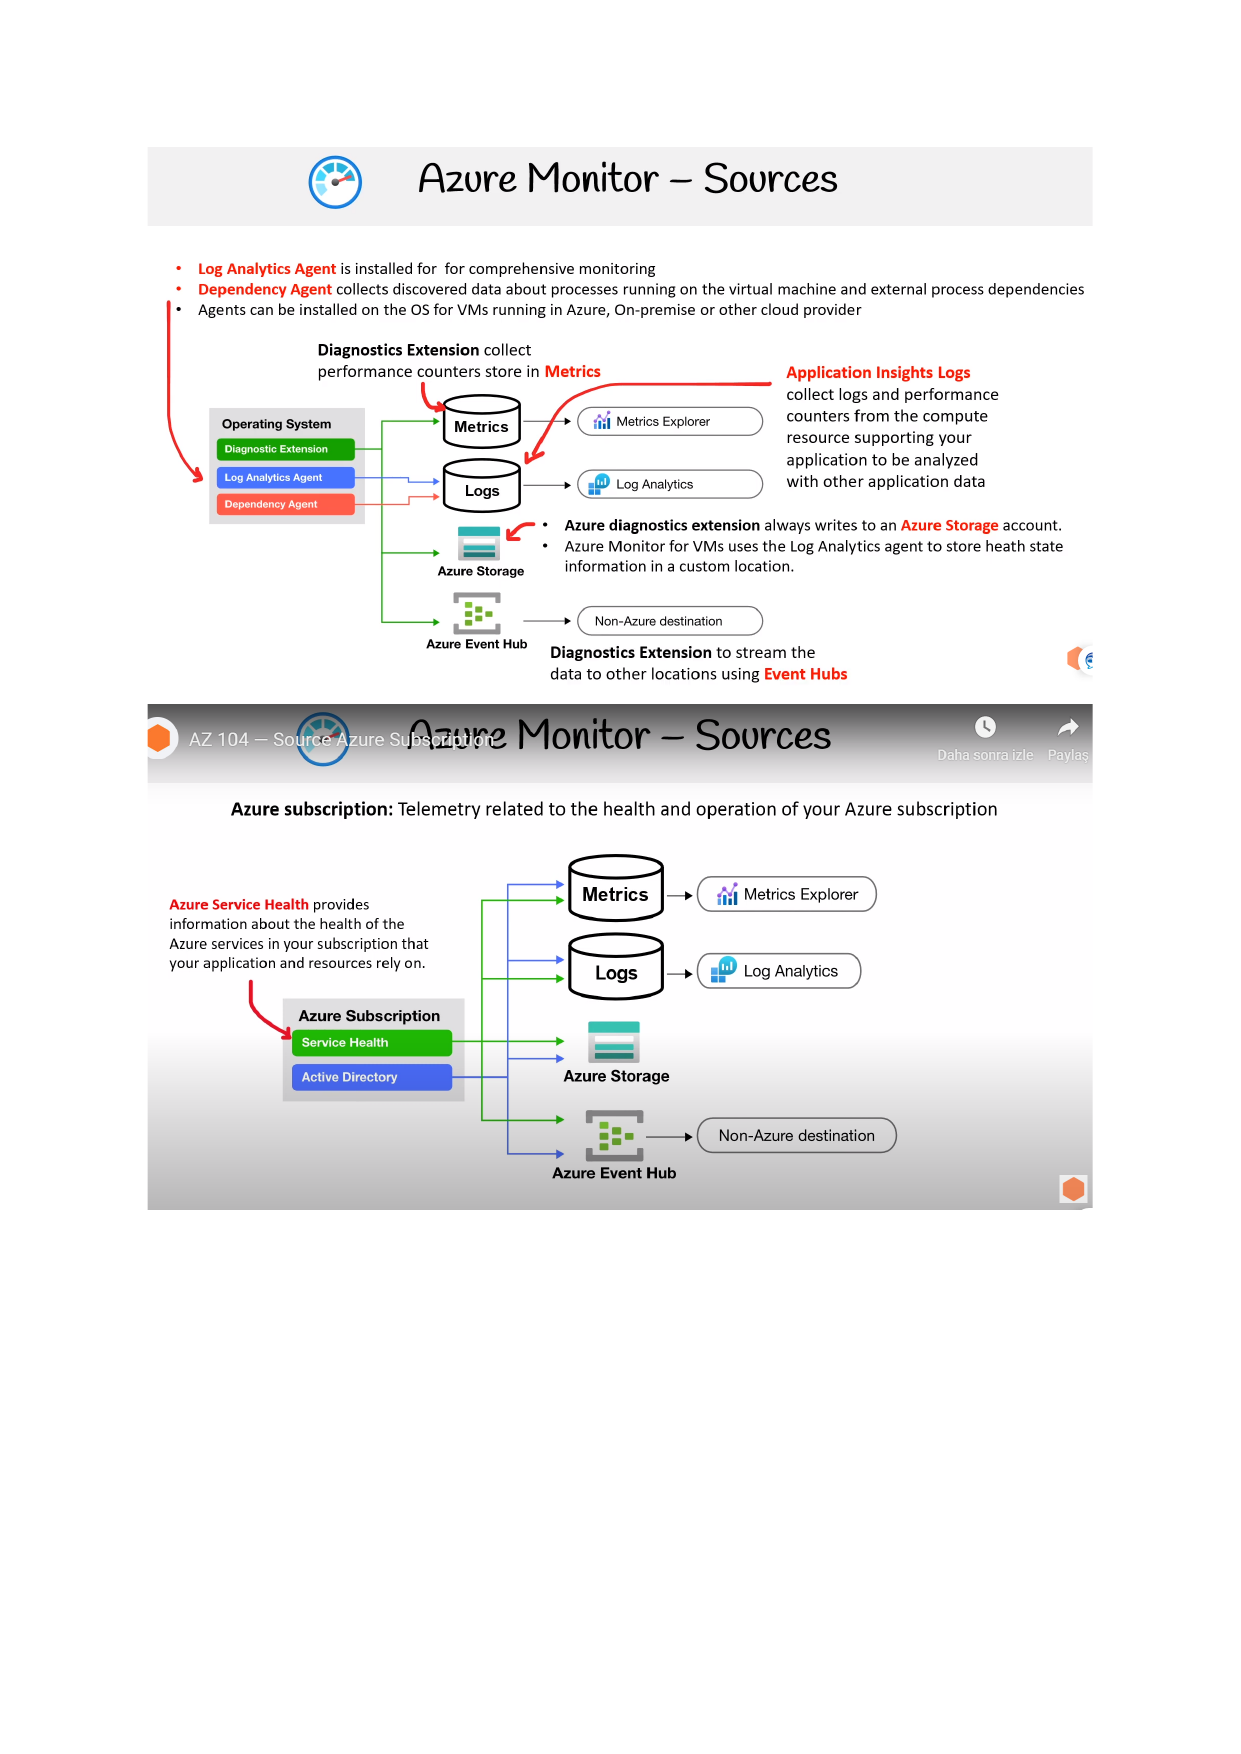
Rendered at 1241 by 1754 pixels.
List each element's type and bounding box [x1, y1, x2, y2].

picture [147, 704, 1093, 1210]
picture [147, 147, 1093, 686]
